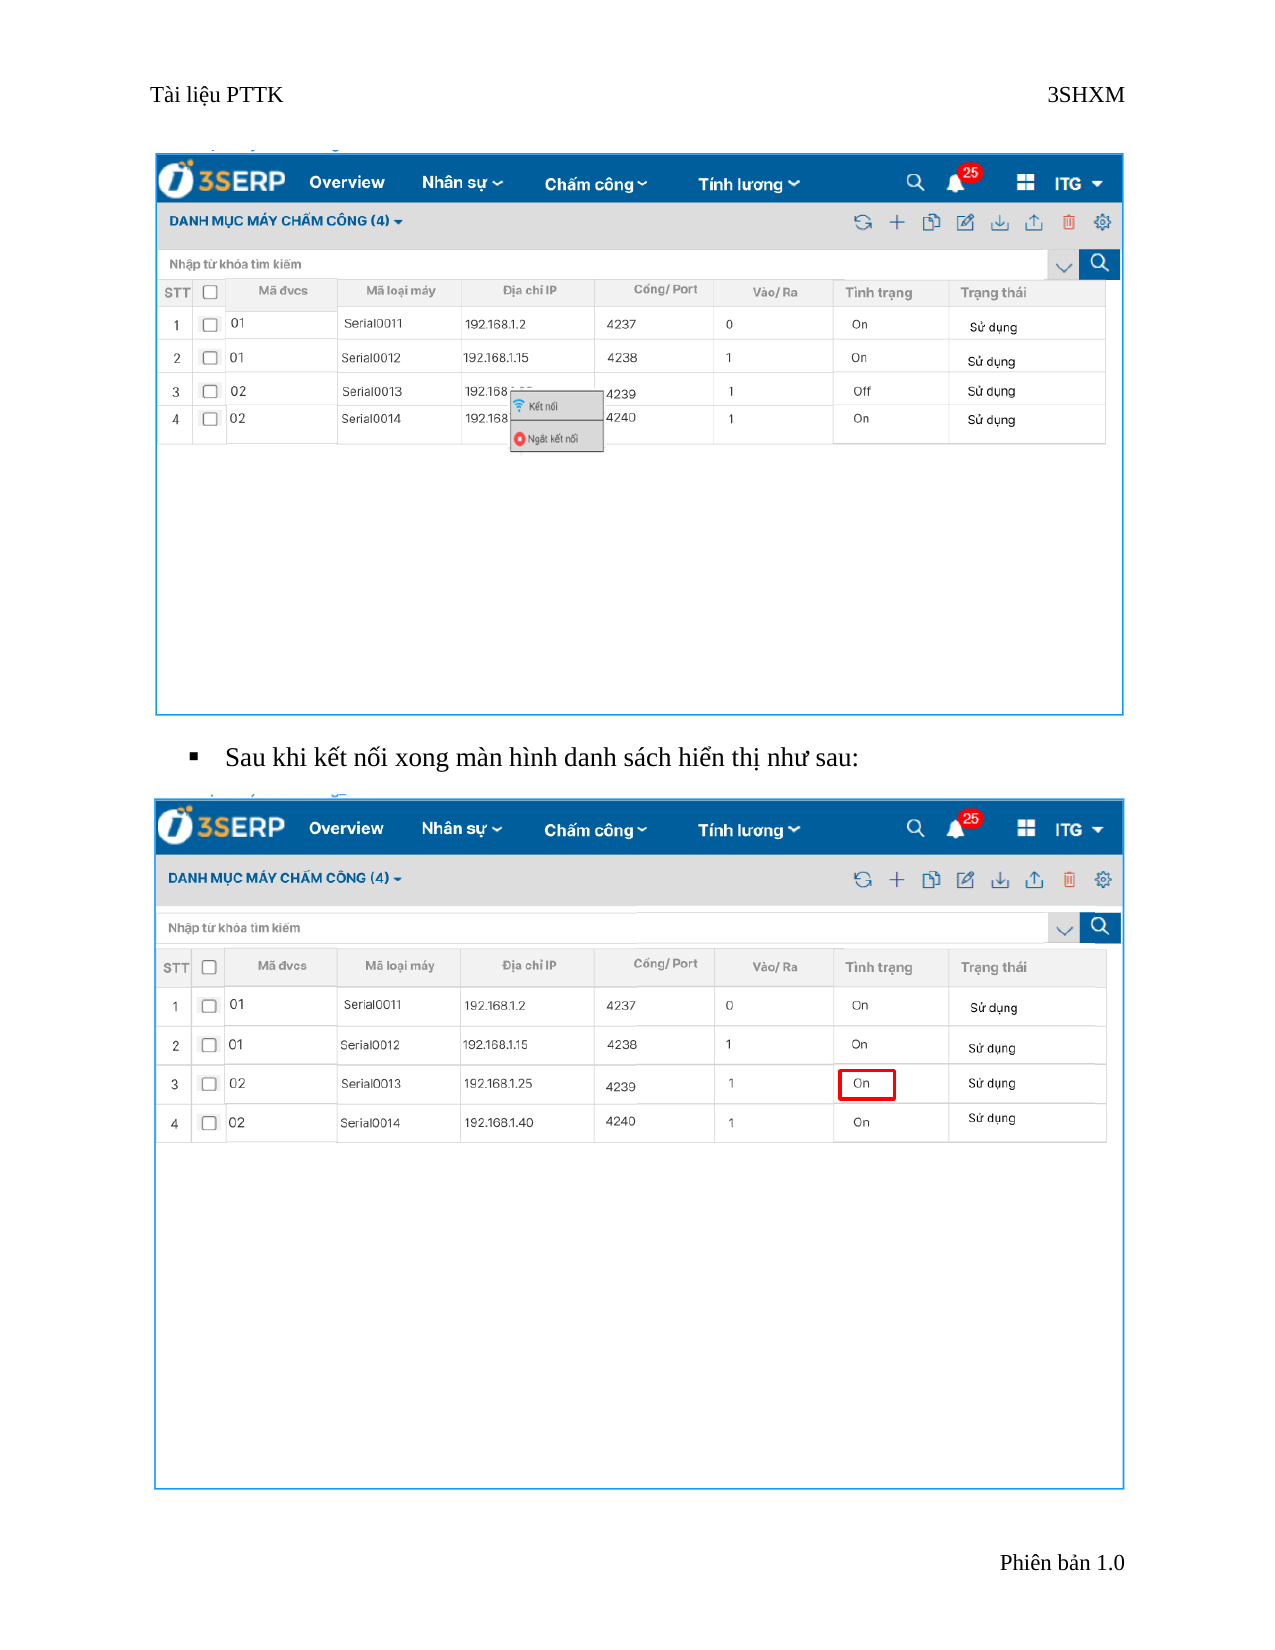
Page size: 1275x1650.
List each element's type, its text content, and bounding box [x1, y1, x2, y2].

list Sau khi kết nối xong màn hình danh sách hiển thị như sau: [187, 741, 1125, 773]
picture [150, 794, 1125, 1493]
picture [150, 150, 1125, 720]
